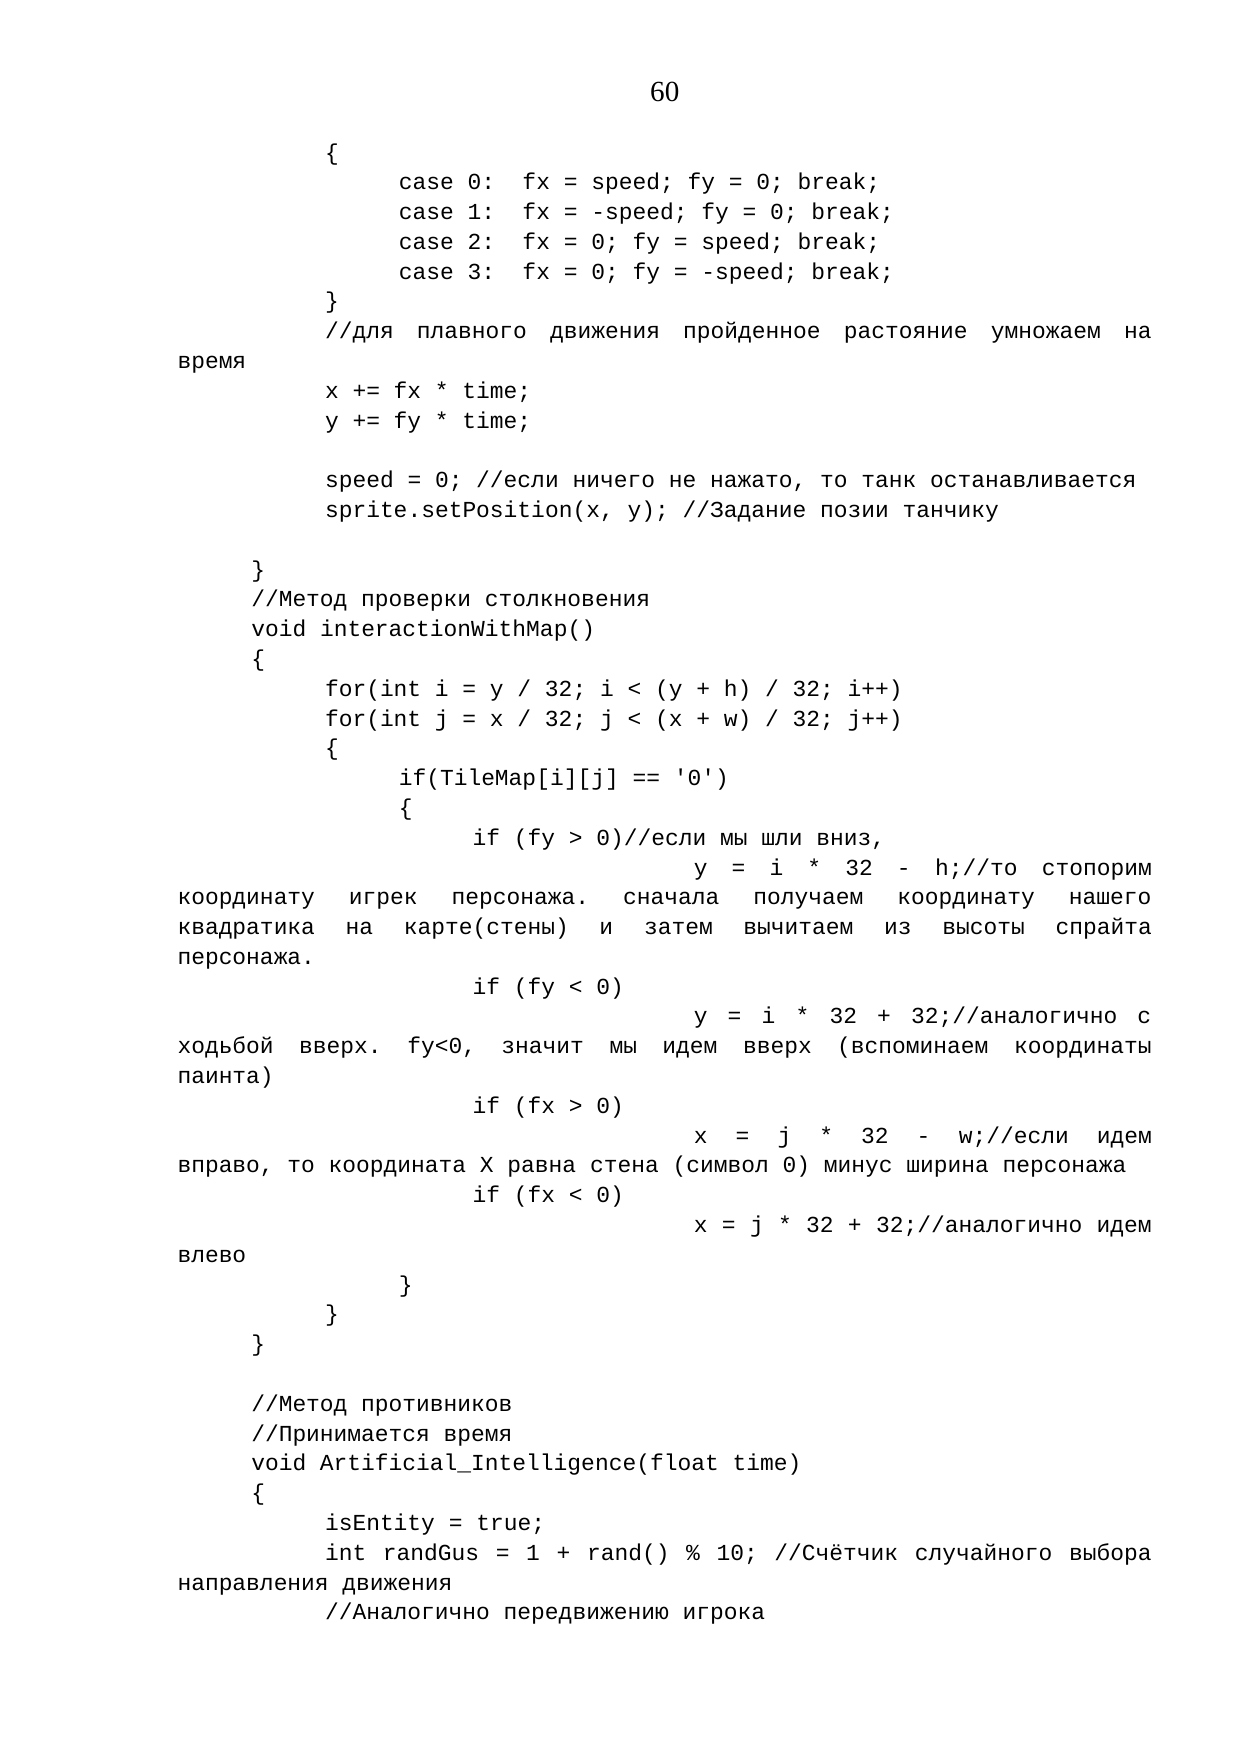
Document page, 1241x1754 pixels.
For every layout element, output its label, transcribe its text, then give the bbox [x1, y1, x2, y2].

text } [177, 1303, 1152, 1329]
text if (fy > 0)//если мы шли вниз, [177, 826, 1152, 852]
text } [177, 1273, 1152, 1299]
text } [177, 290, 1152, 316]
text //для плавного движения пройденное растояние умножаем на время [177, 319, 1152, 375]
text case 2: fx = 0; fy = speed; break; [177, 230, 1152, 256]
text if(TileMap[i][j] == '0') [177, 766, 1152, 792]
text if (fx > 0) [177, 1094, 1152, 1120]
text } [177, 1332, 1152, 1358]
text int randGus = 1 + rand() % 10; //Счётчик случайного выбора направления движения [177, 1541, 1152, 1597]
text //Принимается время [177, 1422, 1152, 1448]
text if (fy < 0) [177, 975, 1152, 1001]
text sprite.setPosition(x, y); //Задание позии танчику [177, 498, 1152, 524]
text { [177, 1481, 1152, 1507]
text void interactionWithMap() [177, 617, 1152, 643]
text speed = 0; //если ничего не нажато, то танк останавливается [177, 468, 1152, 494]
text { [177, 796, 1152, 822]
text x = j * 32 + 32;//аналогично идем влево [177, 1213, 1152, 1269]
text if (fx < 0) [177, 1183, 1152, 1209]
text //Аналогично передвижению игрока [177, 1601, 1152, 1627]
text x = j * 32 - w;//если идем вправо, то координата Х равна стена (символ 0) минус ширина персонажа [177, 1124, 1152, 1180]
text case 0: fx = speed; fy = 0; break; [177, 171, 1152, 197]
text } [177, 558, 1152, 584]
text { [177, 647, 1152, 673]
text { [177, 141, 1152, 167]
text //Метод противников [177, 1392, 1152, 1418]
text y = i * 32 - h;//то стопорим координату игрек персонажа. сначала получаем координату нашего квадратика на карте(стены) и затем вычитаем из высоты спрайта персонажа. [177, 856, 1152, 971]
text isEntity = true; [177, 1511, 1152, 1537]
text for(int j = x / 32; j < (x + w) / 32; j++) [177, 707, 1152, 733]
text void Artificial_Intelligence(float time) [177, 1452, 1152, 1478]
text { [177, 737, 1152, 763]
text x += fx * time; [177, 379, 1152, 405]
text case 3: fx = 0; fy = -speed; break; [177, 260, 1152, 286]
text for(int i = y / 32; i < (y + h) / 32; i++) [177, 677, 1152, 703]
text y = i * 32 + 32;//аналогично с ходьбой вверх. fy<0, значит мы идем вверх (вспоминаем координаты паинта) [177, 1005, 1152, 1090]
text case 1: fx = -speed; fy = 0; break; [177, 200, 1152, 226]
text //Метод проверки столкновения [177, 588, 1152, 614]
text y += fy * time; [177, 409, 1152, 435]
